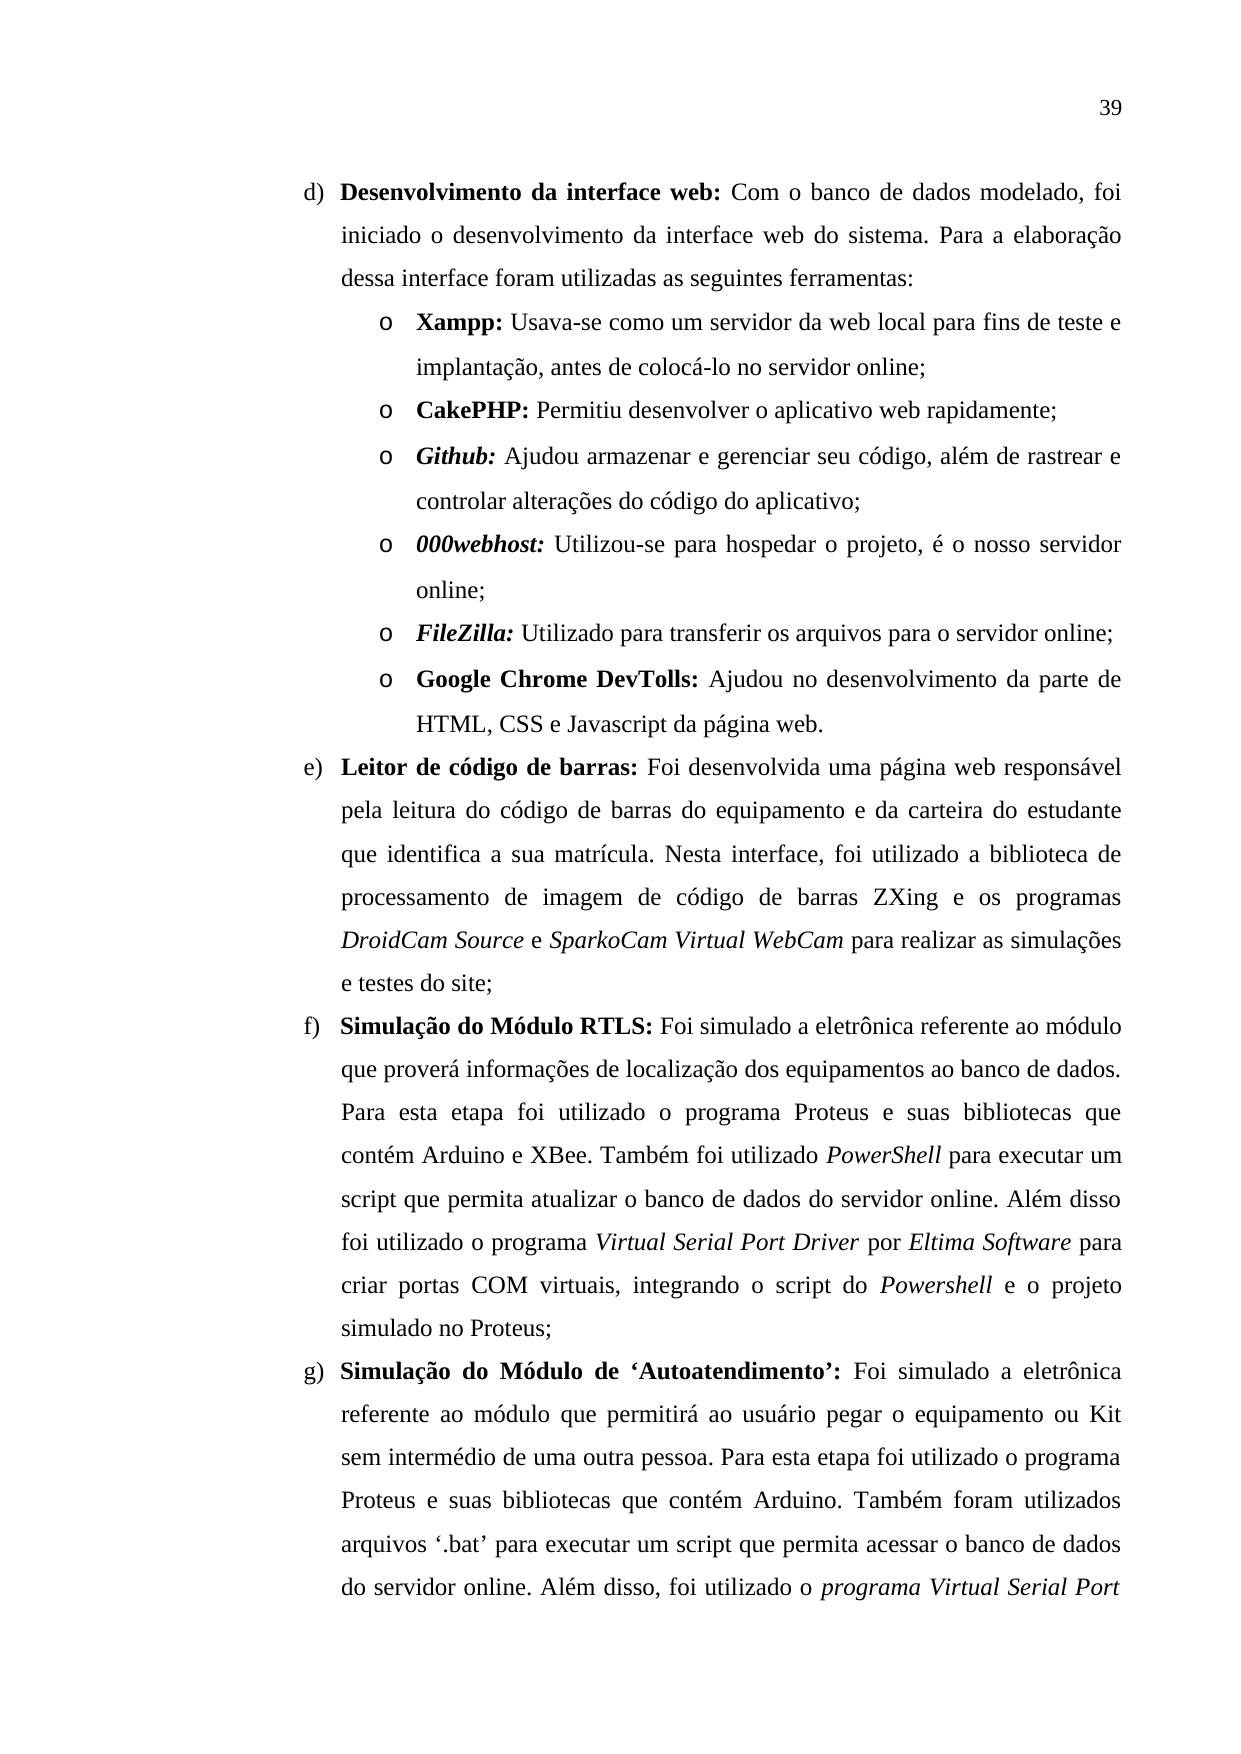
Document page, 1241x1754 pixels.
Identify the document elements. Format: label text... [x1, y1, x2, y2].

list CakePHP: Permitiu desenvolver o aplicativo web rapidamente; [378, 395, 1122, 426]
list Xampp: Usava-se como um servidor da web local para fins de teste e implantação, antes de colocá-lo no servidor online; [378, 307, 1122, 381]
list FileZilla: Utilizado para transferir os arquivos para o servidor online; [378, 618, 1122, 649]
list Google Chrome DevTolls: Ajudou no desenvolvimento da parte de HTML, CSS e Javascript da página web. [378, 664, 1122, 738]
list Simulação do Módulo RTLS: Foi simulado a eletrônica referente ao módulo que proverá informações de localização dos equipamentos ao banco de dados. Para esta etapa foi utilizado o programa Proteus e suas bibliotecas que contém Arduino e XBee. Também foi utilizado PowerShell para executar um script que permita atualizar o banco de dados do servidor online. Além disso foi utilizado o programa Virtual Serial Port Driver por Eltima Software para criar portas COM virtuais, integrando o script do Powershell e o projeto simulado no Proteus; [303, 1011, 1122, 1342]
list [303, 1356, 1122, 1601]
list 000webhost: Utilizou-se para hospedar o projeto, é o nosso servidor online; [378, 529, 1122, 603]
list Desenvolvimento da interface web: Com o banco de dados modelado, foi iniciado o desenvolvimento da interface web do sistema. Para a elaboração dessa interface foram utilizadas as seguintes ferramentas: [303, 177, 1122, 292]
list Leitor de código de barras: Foi desenvolvida uma página web responsável pela leitura do código de barras do equipamento e da carteira do estudante que identifica a sua matrícula. Nesta interface, foi utilizado a biblioteca de processamento de imagem de código de barras ZXing e os programas DroidCam Source e SparkoCam Virtual WebCam para realizar as simulações e testes do site; [303, 752, 1122, 997]
list Github: Ajudou armazenar e gerenciar seu código, além de rastrear e controlar alterações do código do aplicativo; [378, 441, 1122, 515]
